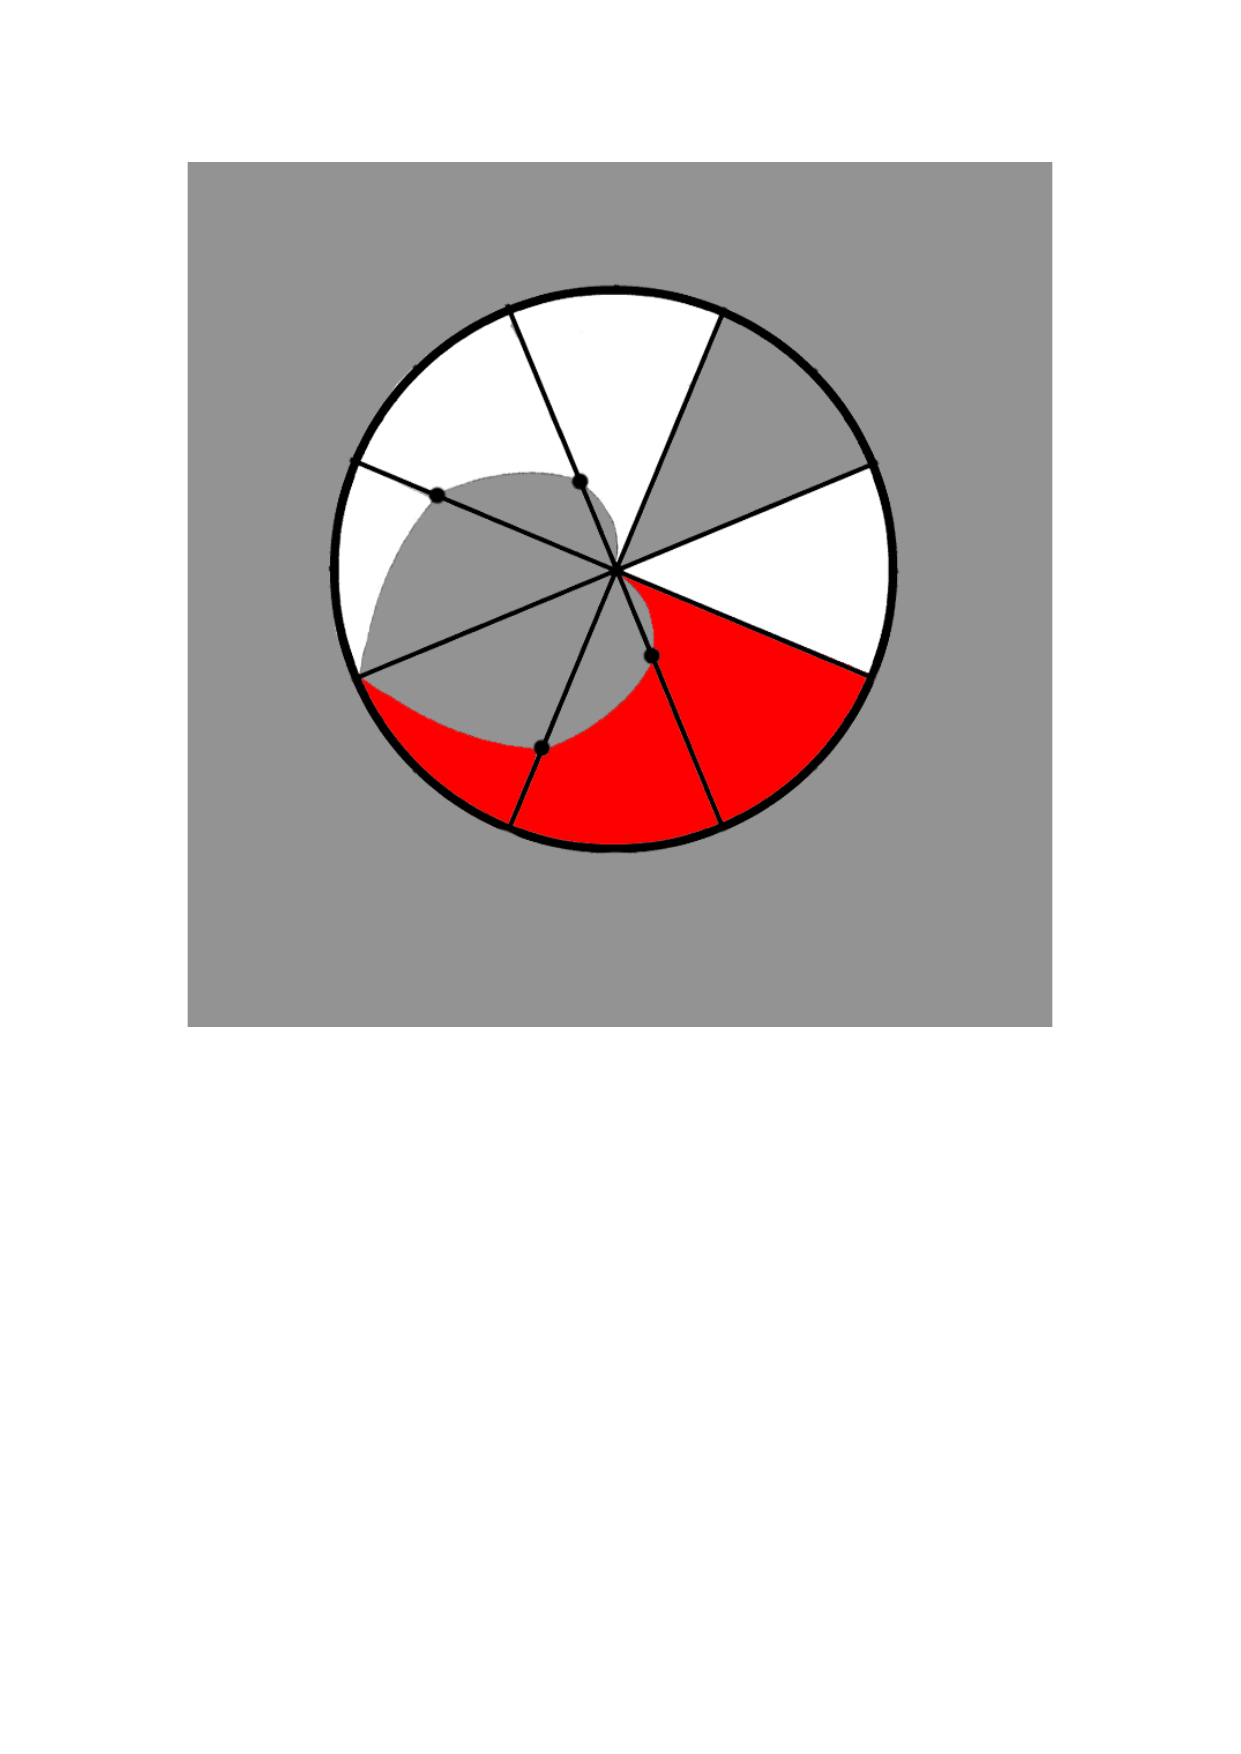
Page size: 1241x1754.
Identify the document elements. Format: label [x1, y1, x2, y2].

picture [187, 162, 1053, 1027]
